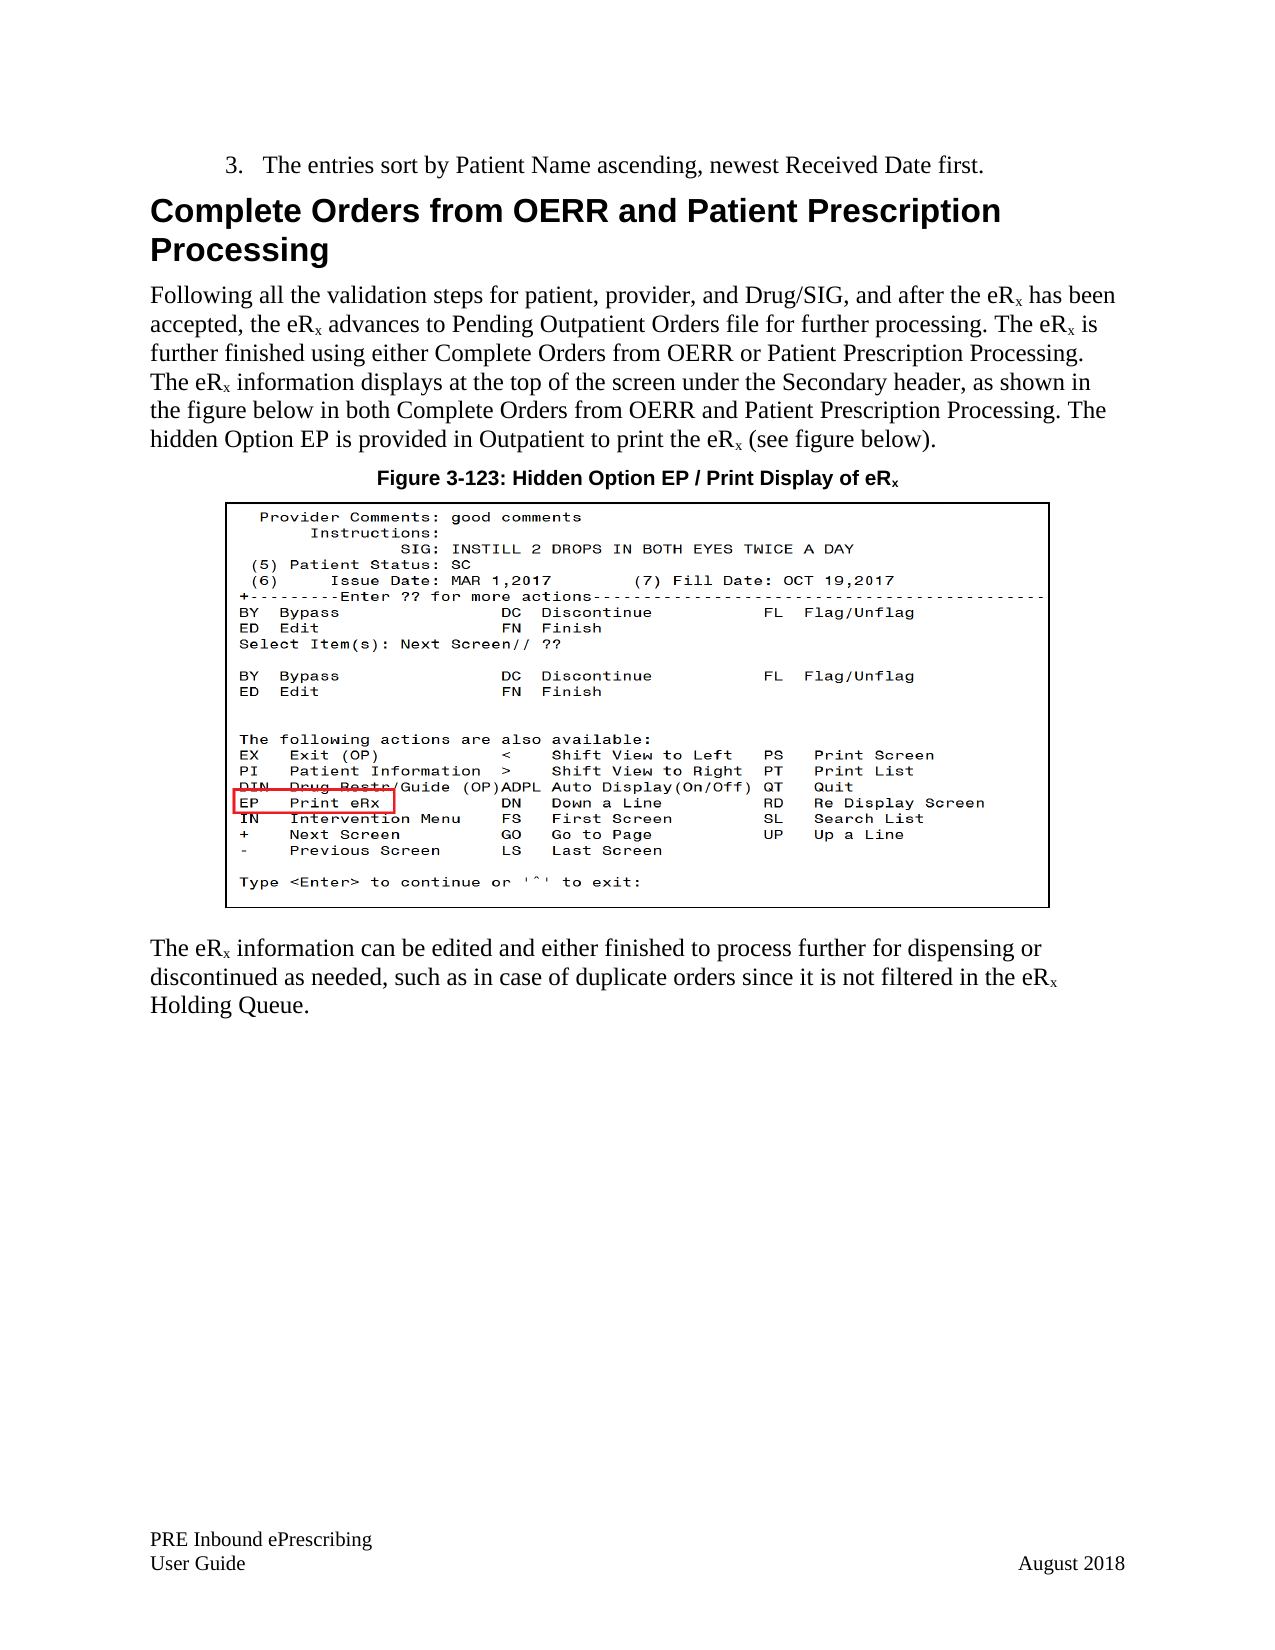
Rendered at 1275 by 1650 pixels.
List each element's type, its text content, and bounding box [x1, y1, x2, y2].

text Following all the validation steps for patient, provider, and Drug/SIG, and after the eRx has been accepted, the eRx advances to Pending Outpatient Orders file for further processing. The eRx is further finished using either Complete Orders from OERR or Patient Prescription Processing. The eRx information displays at the top of the screen under the Secondary header, as shown in the figure below in both Complete Orders from OERR and Patient Prescription Processing. The hidden Option EP is provided in Outpatient to print the eRx (see figure below). [150, 281, 1125, 453]
picture [227, 504, 1048, 907]
text The eRx information can be edited and either finished to process further for dispensing or discontinued as needed, such as in case of duplicate orders since it is not filtered in the eRx Holding Queue. [150, 933, 1125, 1019]
subtitle Complete Orders from OERR and Patient Prescription Processing [150, 191, 1125, 268]
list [225, 150, 1125, 179]
